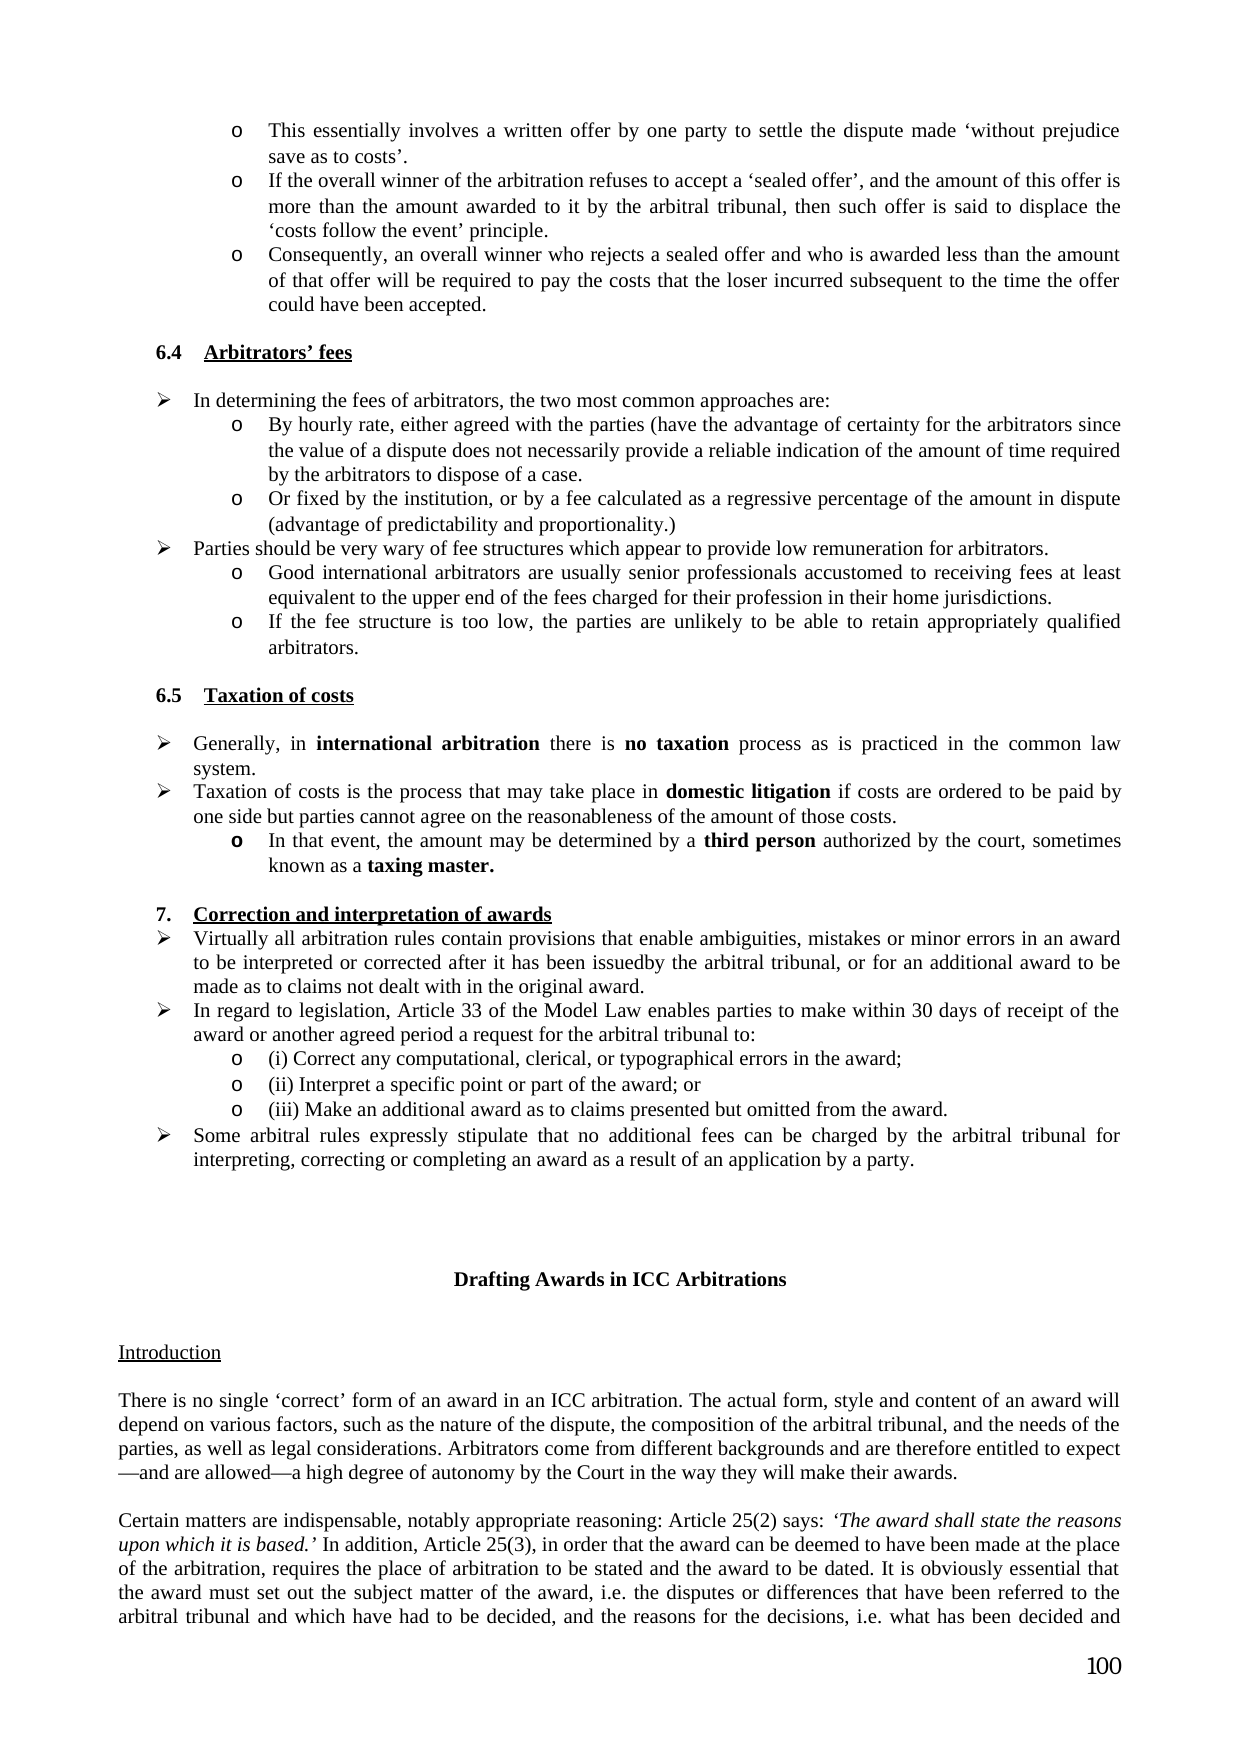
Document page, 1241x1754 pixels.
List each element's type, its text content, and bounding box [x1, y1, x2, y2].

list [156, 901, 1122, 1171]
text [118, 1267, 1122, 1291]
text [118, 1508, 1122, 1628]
list If the overall winner of the arbitration refuses to accept a ‘sealed offer’, and the amount of this offer is more than the amount awarded to it by the arbitral tribunal, then such offer is said to displace the ‘costs follow the event’ principle. [231, 168, 1122, 242]
list This essentially involves a written offer by one party to settle the dispute made ‘without prejudice save as to costs’. [231, 118, 1122, 168]
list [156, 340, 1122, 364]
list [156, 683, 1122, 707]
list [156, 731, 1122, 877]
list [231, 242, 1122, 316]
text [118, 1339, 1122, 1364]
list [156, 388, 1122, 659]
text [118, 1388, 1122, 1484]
